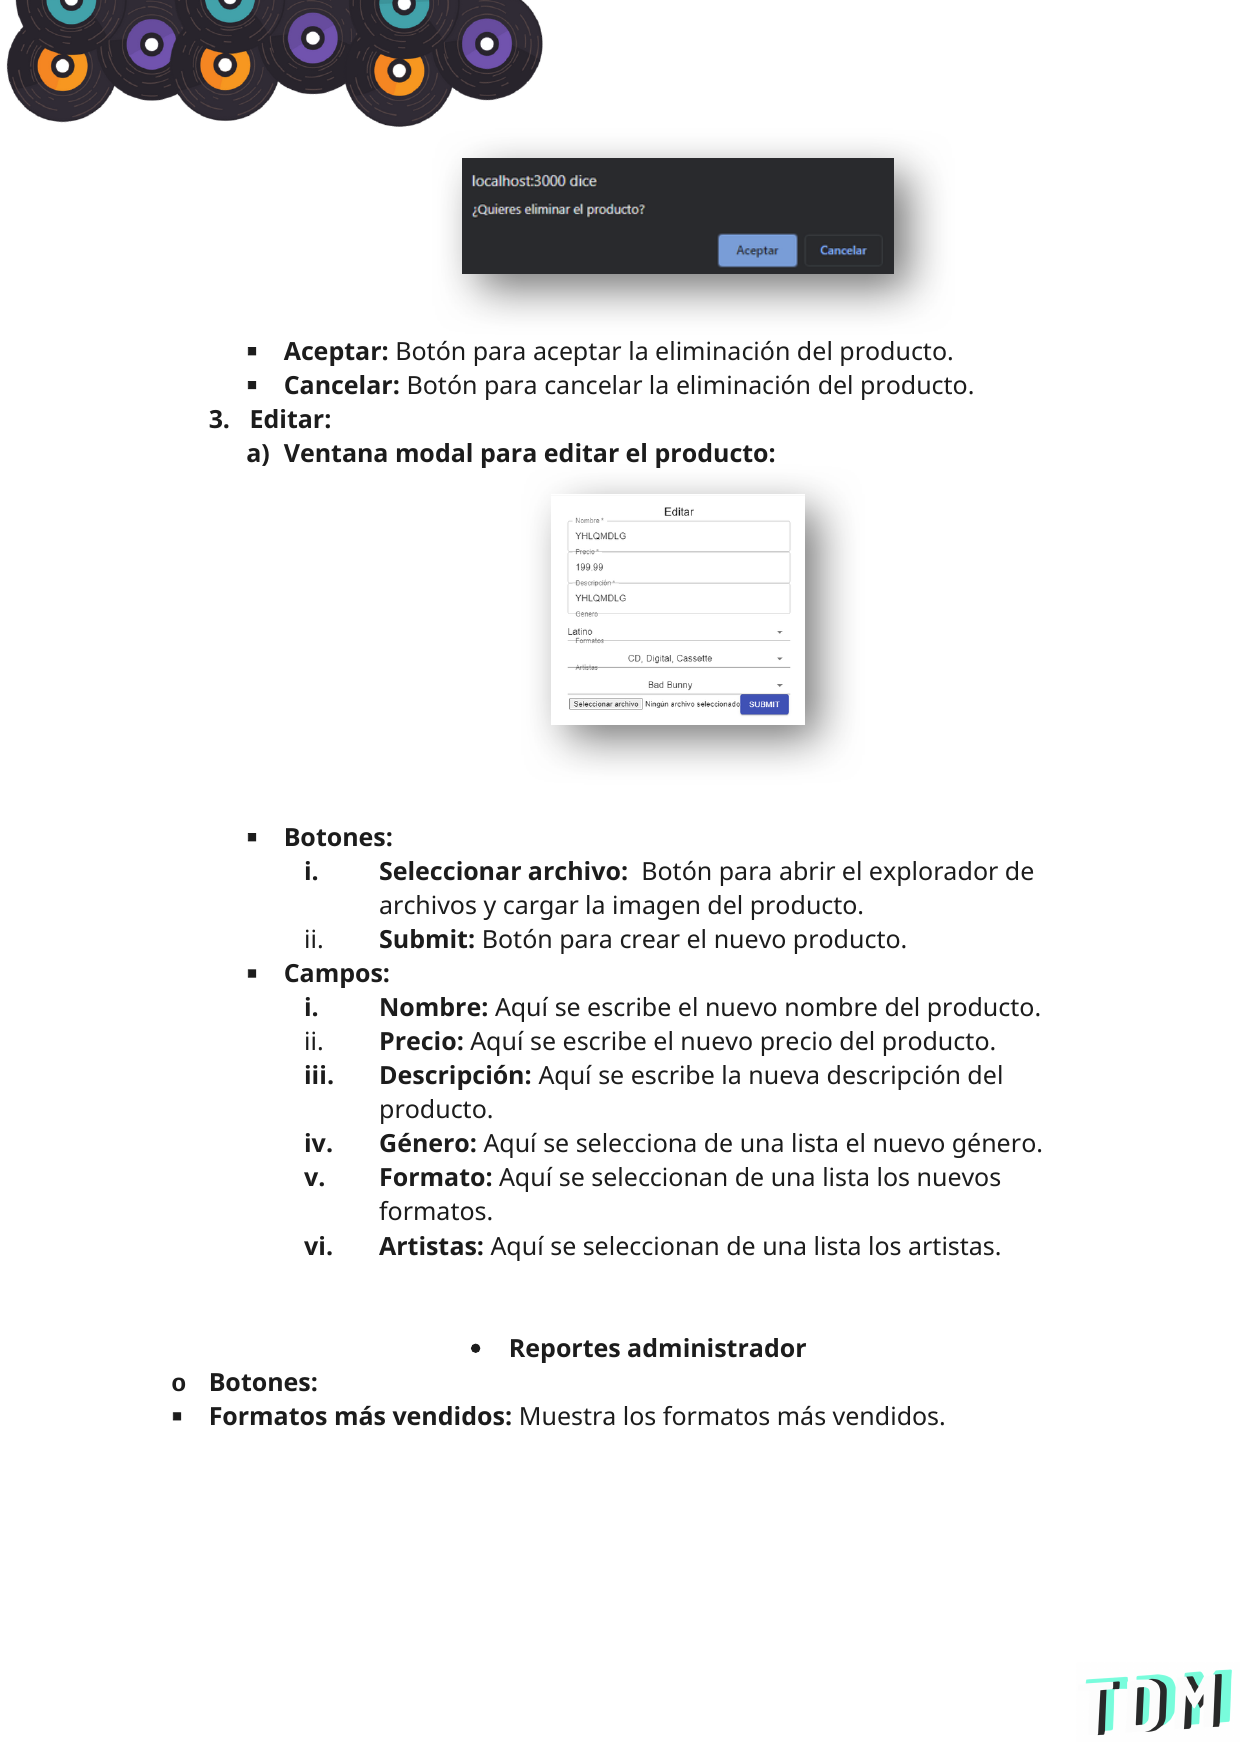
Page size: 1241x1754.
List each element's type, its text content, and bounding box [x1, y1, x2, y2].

list Ventana modal para editar el producto: [246, 436, 1107, 469]
list Nombre: Aquí se escribe el nuevo nombre del producto. [304, 990, 1107, 1024]
list Precio: Aquí se escribe el nuevo precio del producto. [304, 1024, 1107, 1058]
picture [551, 494, 805, 725]
list Aceptar: Botón para aceptar la eliminación del producto. [246, 333, 1107, 367]
list Género: Aquí se selecciona de una lista el nuevo género. [304, 1126, 1107, 1160]
list Artistas: Aquí se seleccionan de una lista los artistas. [304, 1228, 1107, 1262]
list Formato: Aquí se seleccionan de una lista los nuevos formatos. [304, 1160, 1107, 1228]
picture [462, 158, 894, 274]
list Descripción: Aquí se escribe la nueva descripción del producto. [304, 1058, 1107, 1126]
list Botones: [171, 1364, 1107, 1399]
list Cancelar: Botón para cancelar la eliminación del producto. [246, 367, 1107, 401]
list Formatos más vendidos: Muestra los formatos más vendidos. [171, 1399, 1107, 1433]
text 3. Editar: [208, 401, 1107, 436]
list Reportes administrador [171, 1330, 1107, 1364]
list Seleccionar archivo: Botón para abrir el explorador de archivos y cargar la imagen del producto. [304, 853, 1107, 922]
list Botones: [246, 819, 1107, 853]
picture [1076, 1662, 1241, 1742]
picture [0, 0, 547, 130]
list Submit: Botón para crear el nuevo producto. [304, 922, 1107, 956]
list Campos: [246, 956, 1107, 990]
